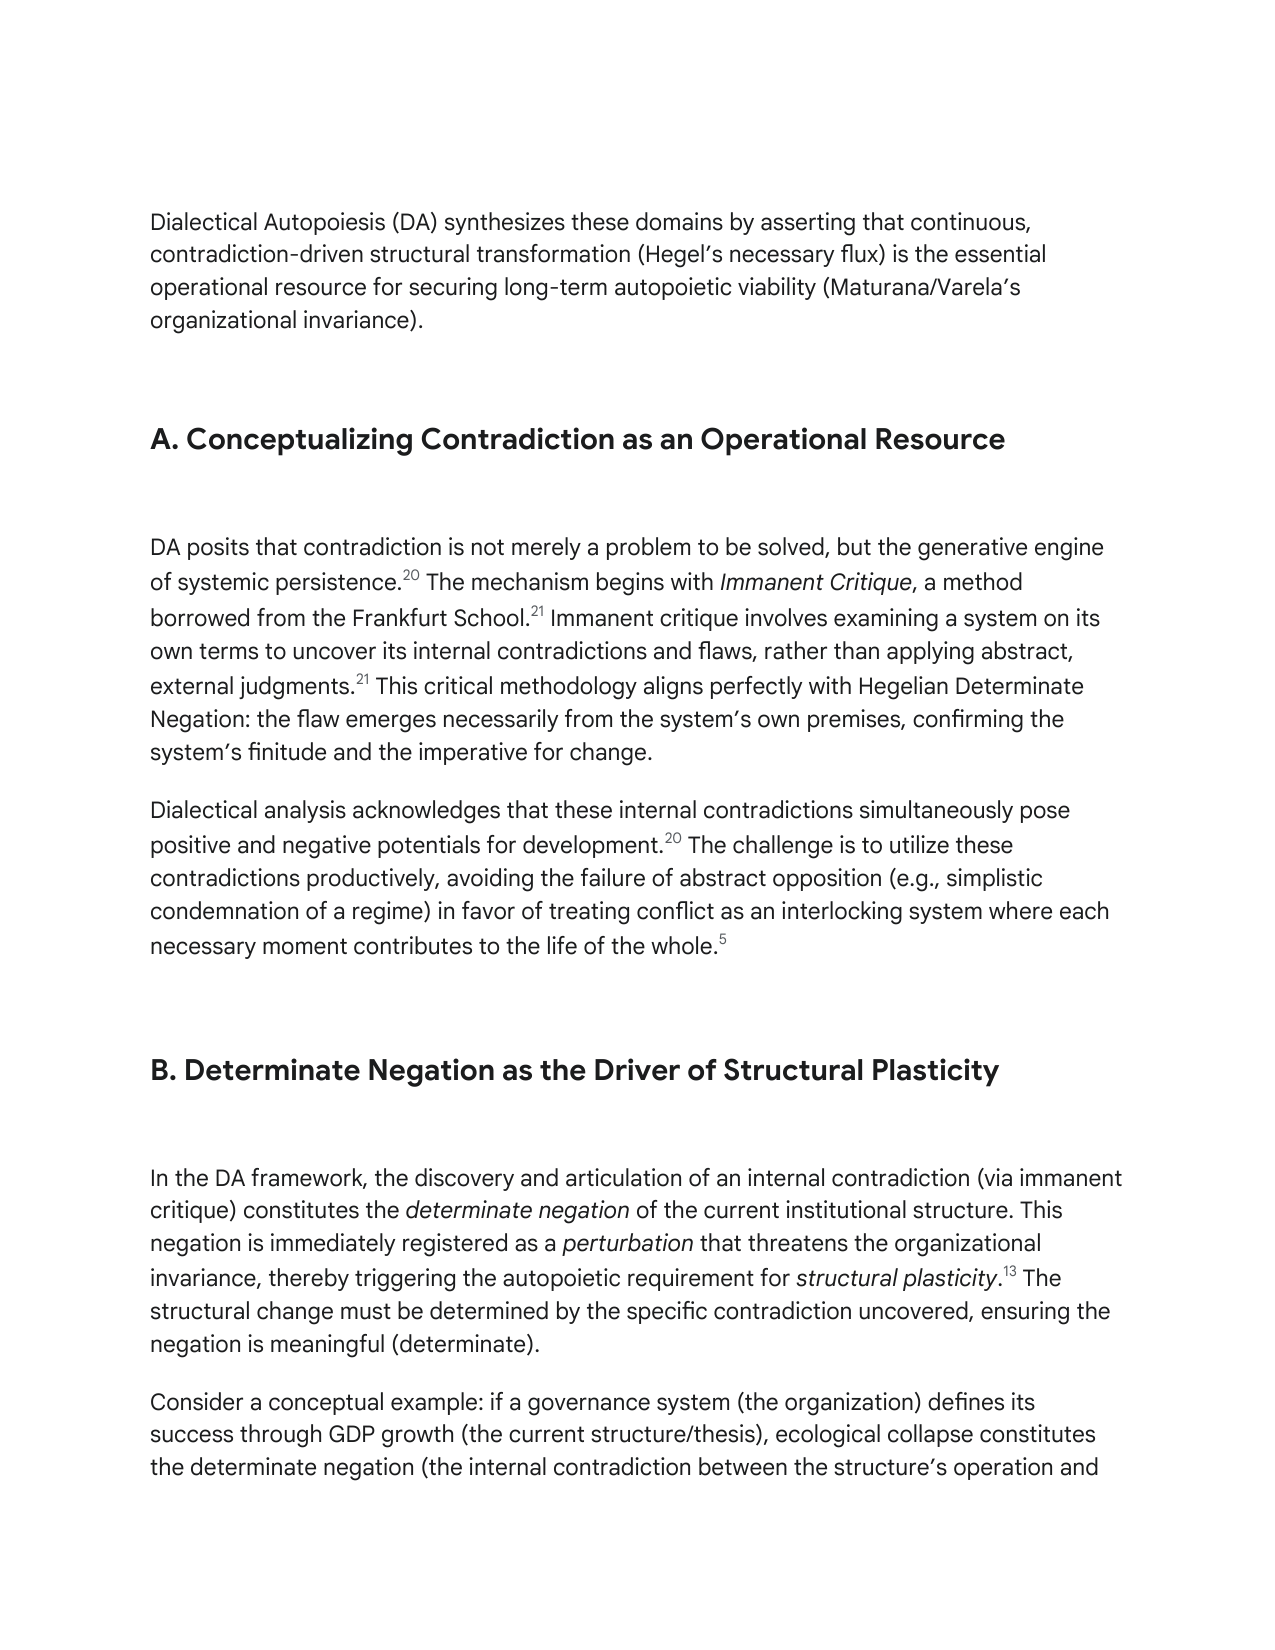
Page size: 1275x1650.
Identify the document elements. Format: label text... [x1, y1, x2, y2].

subtitle B. Determinate Negation as the Driver of Structural Plasticity [150, 1052, 1125, 1088]
text DA posits that contradiction is not merely a problem to be solved, but the generative engine of systemic persistence.20 The mechanism begins with Immanent Critique, a method borrowed from the Frankfurt School.21 Immanent critique involves examining a system on its own terms to uncover its internal contradictions and flaws, rather than applying abstract, external judgments.21 This critical methodology aligns perfectly with Hegelian Determinate Negation: the flaw emerges necessarily from the system’s own premises, confirming the system’s finitude and the imperative for change. [150, 533, 1125, 767]
text In the DA framework, the discovery and articulation of an internal contradiction (via immanent critique) constitutes the determinate negation of the current institutional structure. This negation is immediately registered as a perturbation that threatens the organizational invariance, thereby triggering the autopoietic requirement for structural plasticity.13 The structural change must be determined by the specific contradiction uncovered, ensuring the negation is meaningful (determinate). [150, 1164, 1125, 1359]
text Dialectical Autopoiesis (DA) synthesizes these domains by asserting that continuous, contradiction-driven structural transformation (Hegel’s necessary flux) is the essential operational resource for securing long-term autopoietic viability (Maturana/Varela’s organizational invariance). [150, 208, 1125, 334]
subtitle A. Conceptualizing Contradiction as an Operational Resource [150, 421, 1125, 458]
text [150, 1388, 1125, 1482]
text Dialectical analysis acknowledges that these internal contradictions simultaneously pose positive and negative potentials for development.20 The challenge is to utilize these contradictions productively, avoiding the failure of abstract opposition (e.g., simplistic condemnation of a regime) in favor of treating conflict as an interlocking system where each necessary moment contributes to the life of the whole.5 [150, 796, 1125, 962]
